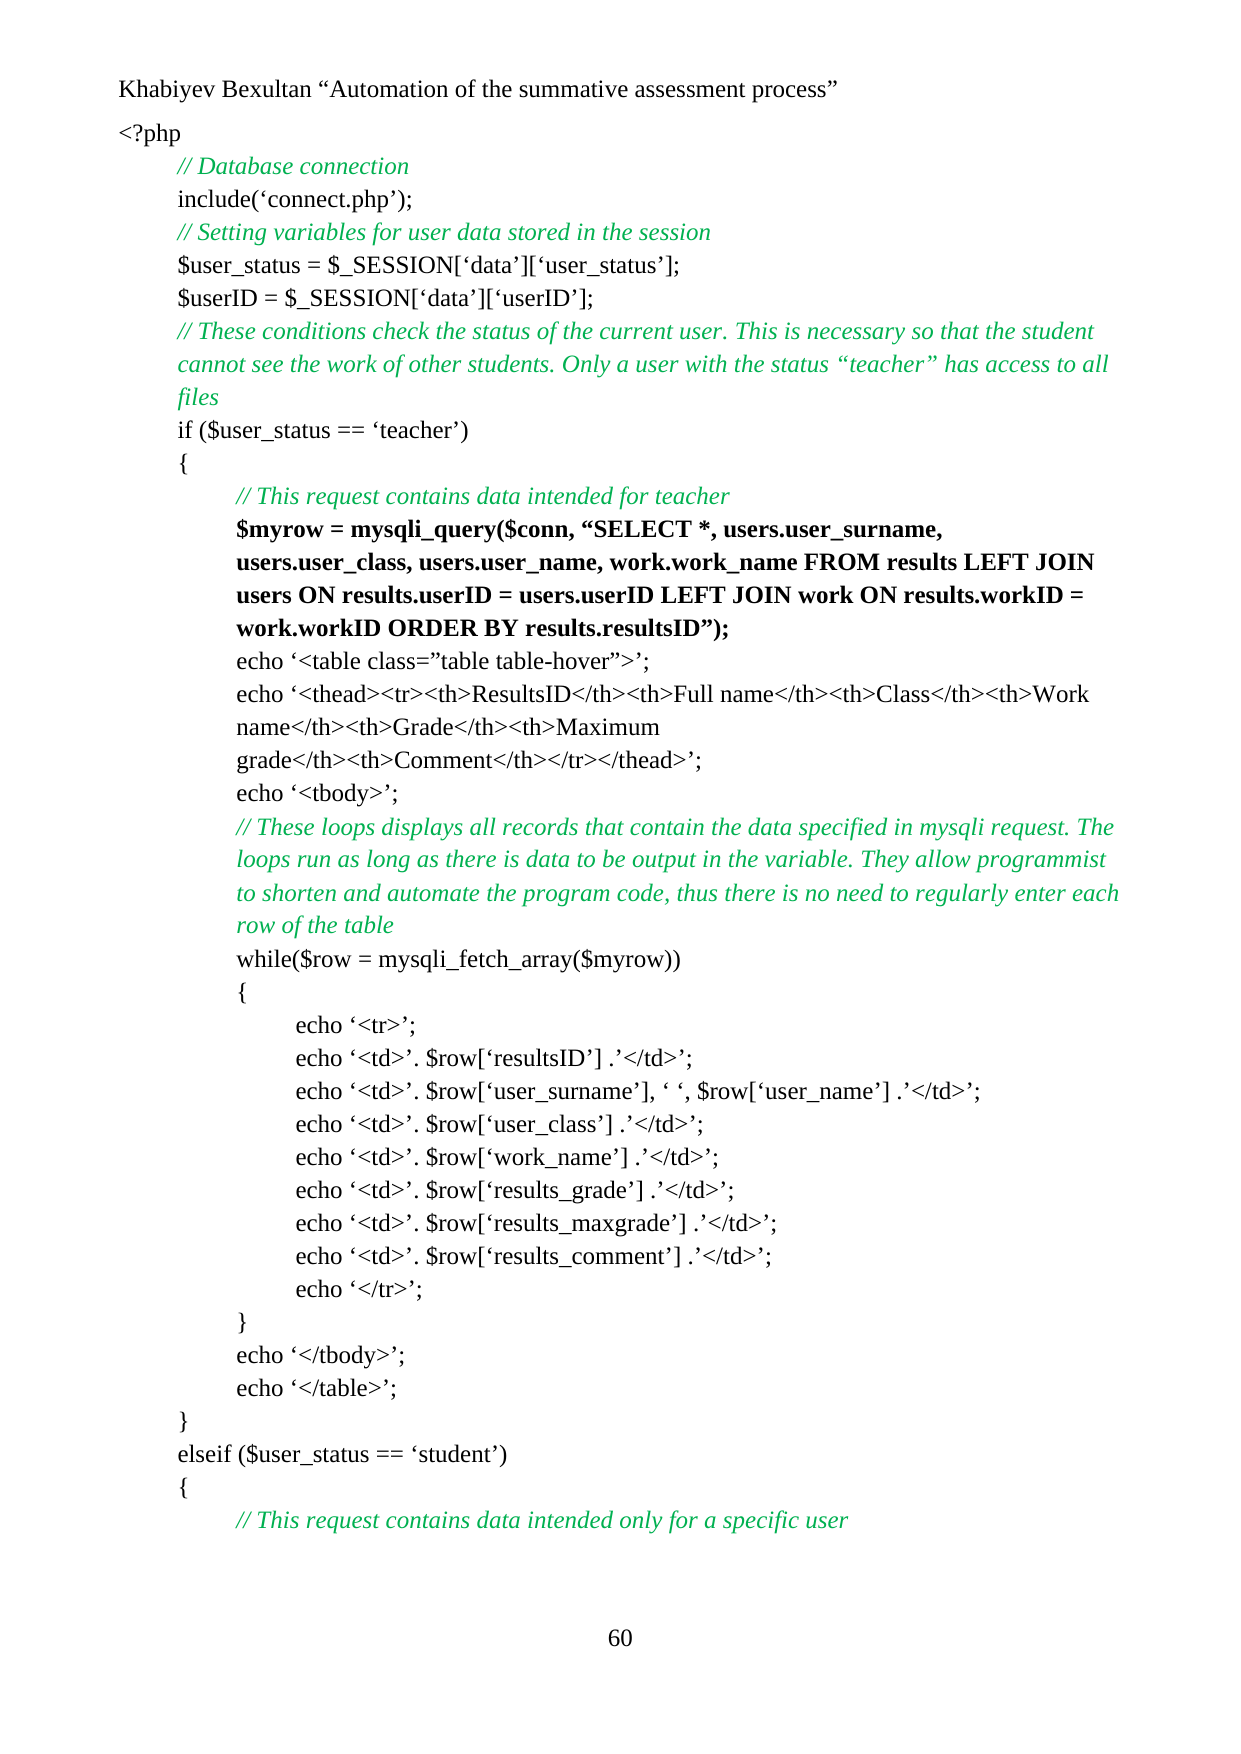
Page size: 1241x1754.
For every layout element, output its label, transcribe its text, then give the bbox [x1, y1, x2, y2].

text echo ‘<td>’. $row[‘user_surname’], ‘ ‘, $row[‘user_name’] .’</td>’; [295, 1076, 1122, 1104]
text echo ‘<td>’. $row[‘results_grade’] .’</td>’; [295, 1175, 1122, 1203]
text include(‘connect.php’); [177, 184, 1122, 213]
text $myrow = mysqli_query($conn, “SELECT *, users.user_surname, users.user_class, users.user_name, work.work_name FROM results LEFT JOIN users ON results.userID = users.userID LEFT JOIN work ON results.workID = work.workID ORDER BY results.resultsID”); [236, 514, 1122, 642]
text // Database connection [177, 151, 1122, 180]
text echo ‘<tbody>’; [236, 778, 1122, 807]
text if ($user_status == ‘teacher’) [177, 415, 1122, 444]
text // These conditions check the status of the current user. This is necessary so that the student cannot see the work of other students. Only a user with the status “teacher” has access to all files [177, 316, 1122, 411]
text // These loops displays all records that contain the data specified in mysqli request. The loops run as long as there is data to be output in the variable. They allow programmist to shorten and automate the program code, thus there is no need to regularly enter each row of the table [236, 812, 1122, 939]
text // This request contains data intended for teacher [236, 481, 1122, 510]
text // Setting variables for user data stored in the session [177, 217, 1122, 246]
text echo ‘<td>’. $row[‘results_maxgrade’] .’</td>’; [295, 1208, 1122, 1237]
text echo ‘<table class=”table table-hover”>’; [236, 646, 1122, 675]
text echo ‘<td>’. $row[‘user_class’] .’</td>’; [295, 1109, 1122, 1137]
text echo ‘<thead><tr><th>ResultsID</th><th>Full name</th><th>Class</th><th>Work name</th><th>Grade</th><th>Maximum grade</th><th>Comment</th></tr></thead>’; [236, 679, 1122, 774]
text { [236, 977, 1122, 1005]
text } [236, 1307, 1122, 1336]
text while($row = mysqli_fetch_array($myrow)) [236, 944, 1122, 972]
text <?php [118, 118, 1122, 147]
text elseif ($user_status == ‘student’) [177, 1439, 1122, 1468]
text } [177, 1406, 1122, 1435]
text { [177, 1472, 1122, 1501]
text echo ‘<td>’. $row[‘resultsID’] .’</td>’; [295, 1043, 1122, 1071]
text { [177, 448, 1122, 477]
text echo ‘</tr>’; [295, 1274, 1122, 1303]
text $user_status = $_SESSION[‘data’][‘user_status’]; [177, 250, 1122, 279]
text echo ‘</tbody>’; [236, 1340, 1122, 1369]
text echo ‘<tr>’; [295, 1010, 1122, 1038]
text // This request contains data intended only for a specific user [236, 1505, 1122, 1534]
text echo ‘<td>’. $row[‘results_comment’] .’</td>’; [295, 1241, 1122, 1269]
text echo ‘<td>’. $row[‘work_name’] .’</td>’; [295, 1142, 1122, 1171]
text $userID = $_SESSION[‘data’][‘userID’]; [177, 283, 1122, 312]
text echo ‘</table>’; [236, 1373, 1122, 1402]
